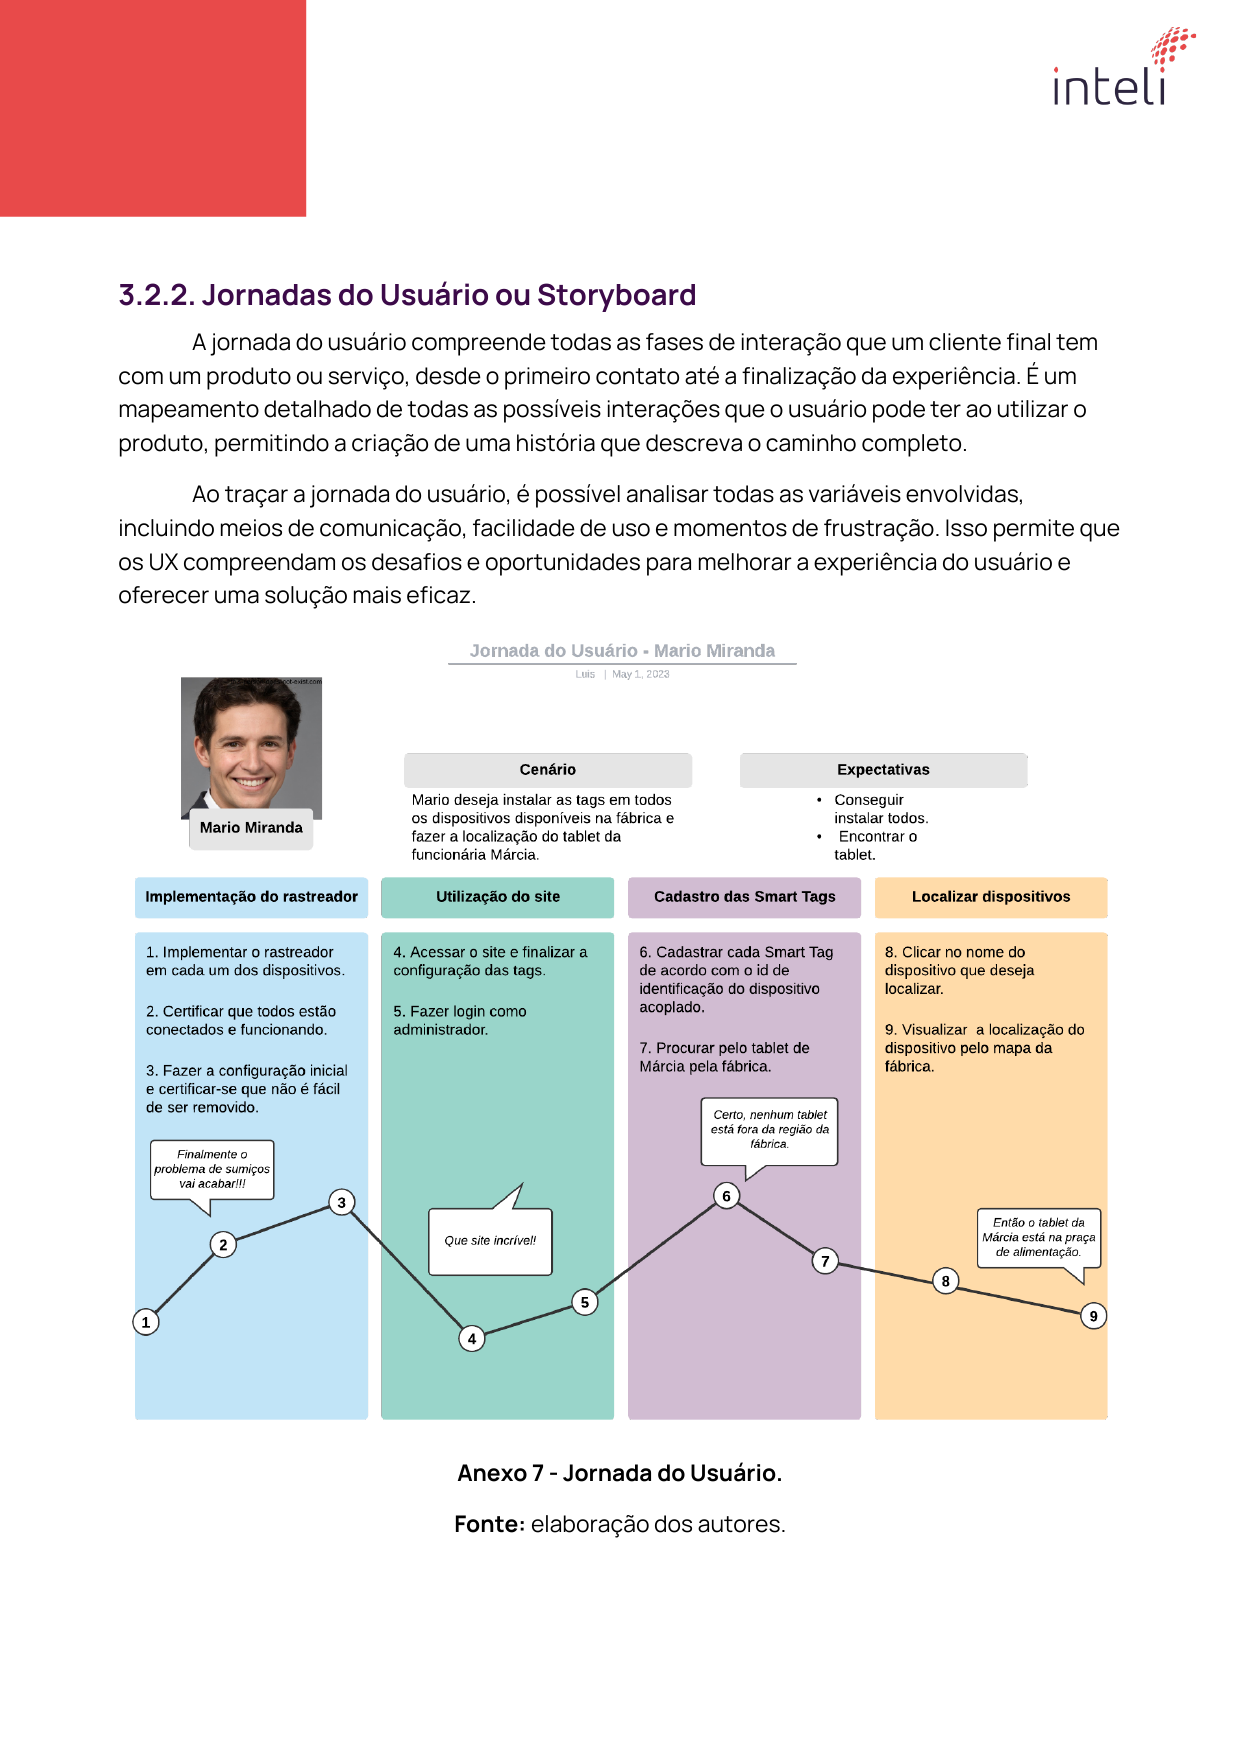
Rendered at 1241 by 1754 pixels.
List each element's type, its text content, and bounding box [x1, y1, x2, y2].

text Ao traçar a jornada do usuário, é possível analisar todas as variáveis envolvidas, incluindo meios de comunicação, facilidade de uso e momentos de frustração. Isso permite que os UX compreendam os desafios e oportunidades para melhorar a experiência do usuário e oferecer uma solução mais eficaz. [118, 478, 1122, 611]
text 3.2.2. Jornadas do Usuário ou Storyboard [118, 153, 1122, 314]
text Fonte: elaboração dos autores. [118, 1508, 1122, 1539]
text Anexo 7 - Jornada do Usuário. [118, 1457, 1122, 1489]
picture [118, 630, 1123, 1439]
text A jornada do usuário compreende todas as fases de interação que um cliente final tem com um produto ou serviço, desde o primeiro contato até a finalização da experiência. É um mapeamento detalhado de todas as possíveis interações que o usuário pode ter ao utilizar o produto, permitindo a criação de uma história que descreva o caminho completo. [118, 326, 1122, 459]
picture [1054, 27, 1197, 105]
picture [0, 0, 307, 217]
